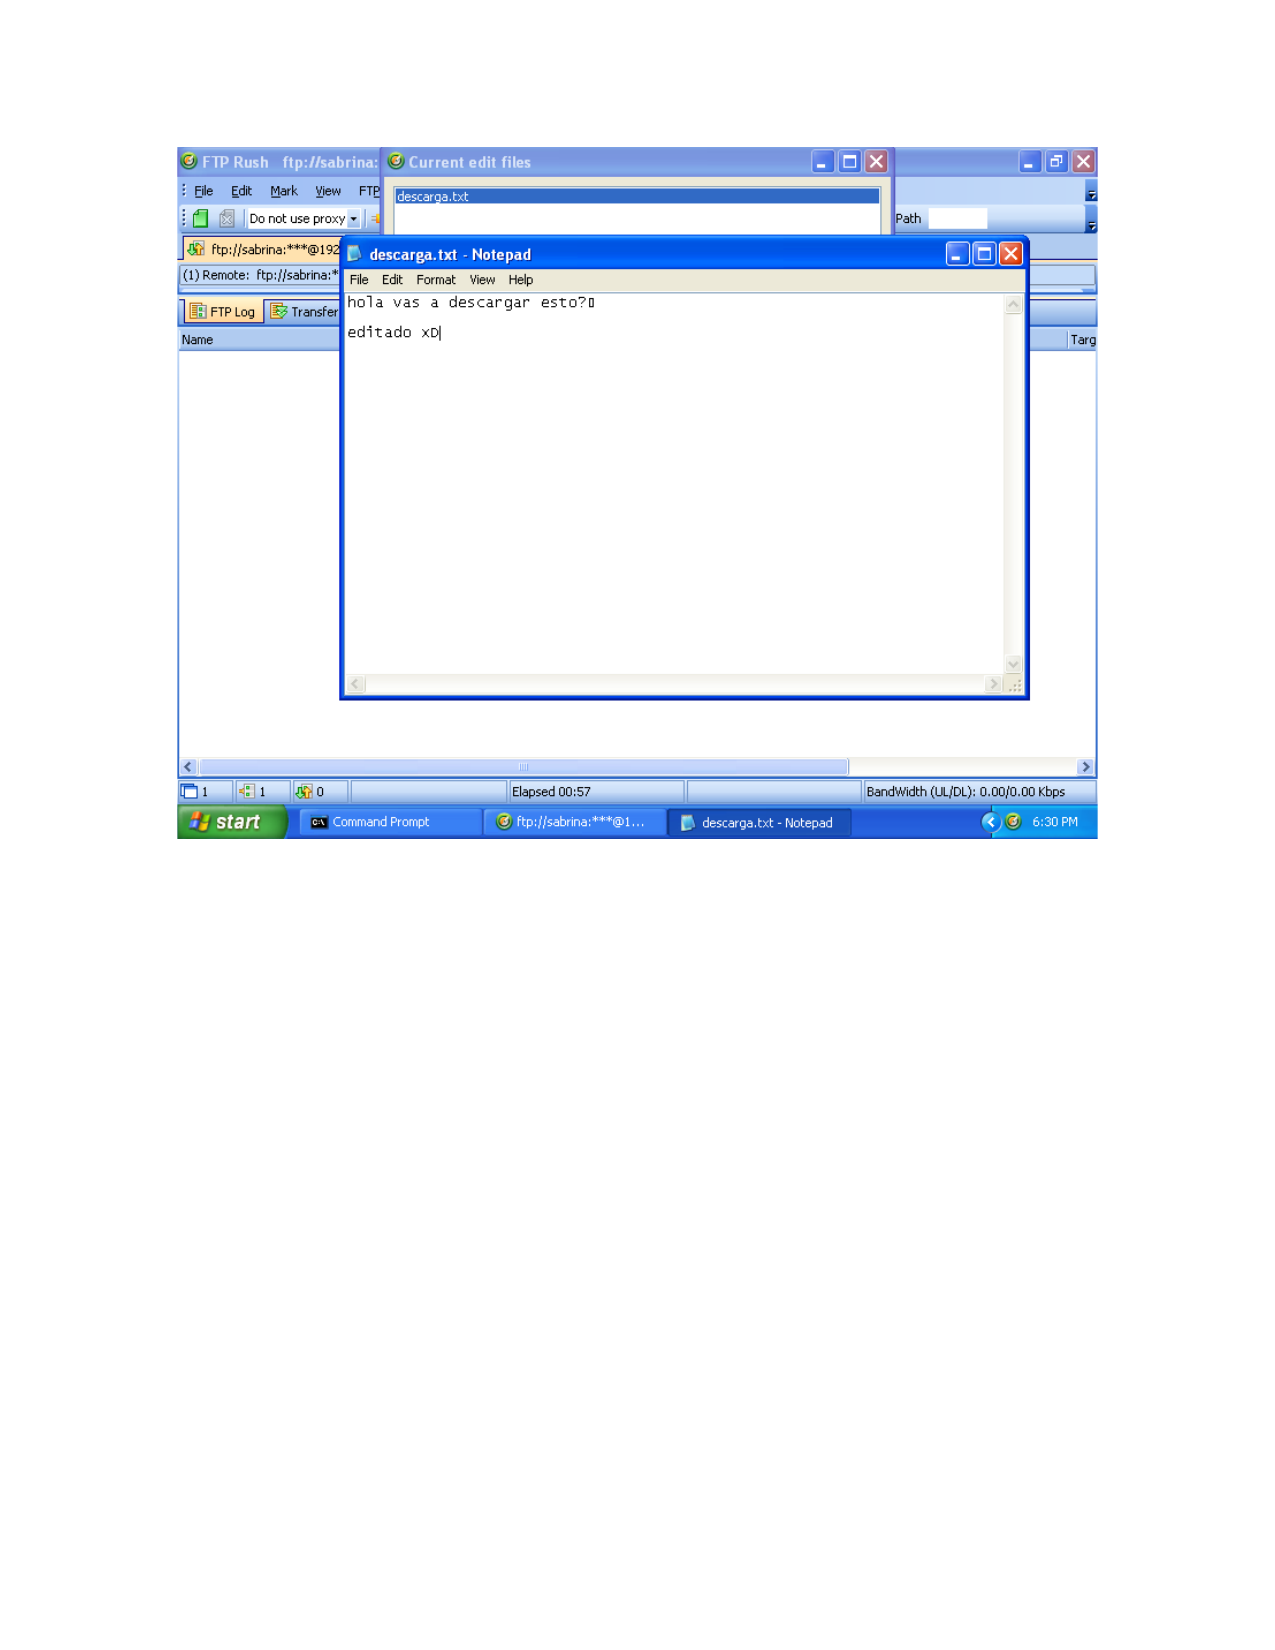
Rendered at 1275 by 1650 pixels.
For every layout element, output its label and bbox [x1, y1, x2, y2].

picture [177, 147, 1098, 839]
